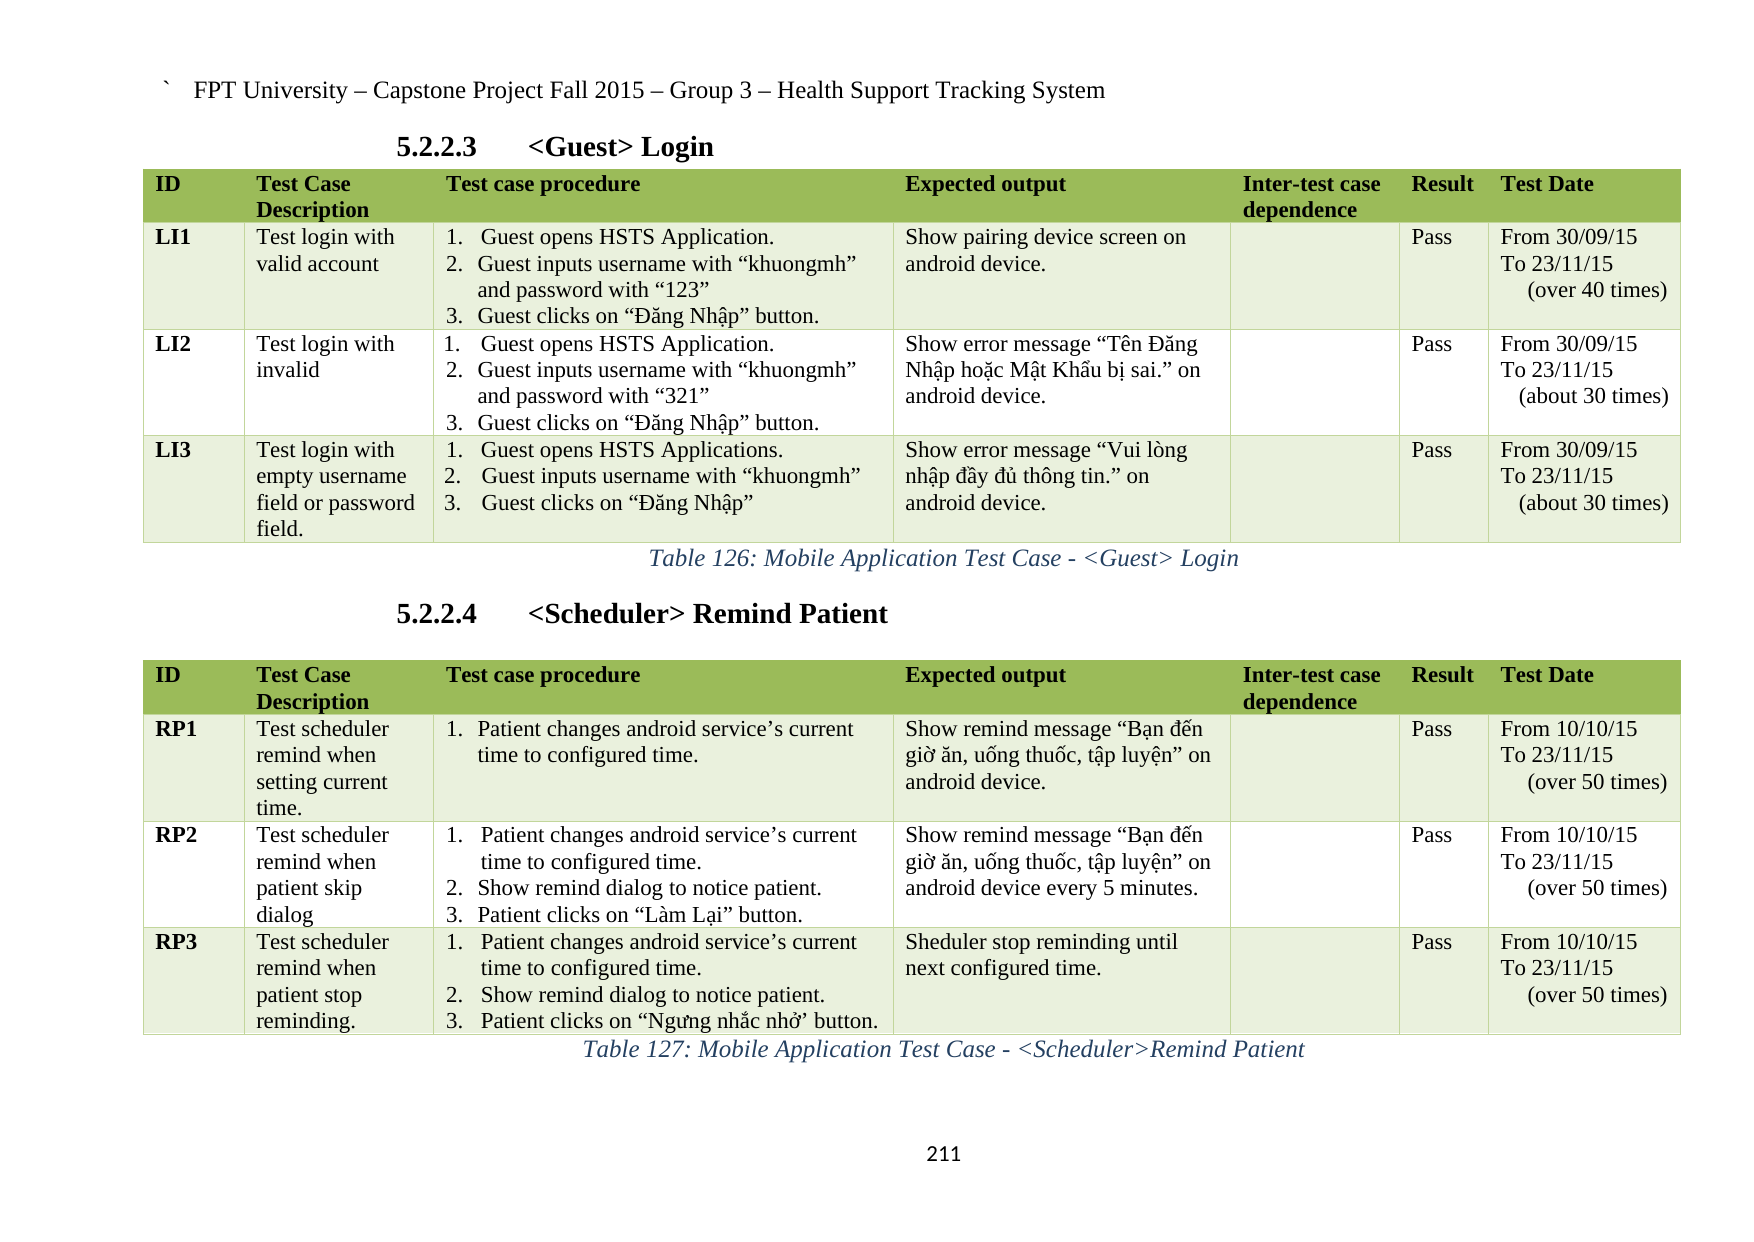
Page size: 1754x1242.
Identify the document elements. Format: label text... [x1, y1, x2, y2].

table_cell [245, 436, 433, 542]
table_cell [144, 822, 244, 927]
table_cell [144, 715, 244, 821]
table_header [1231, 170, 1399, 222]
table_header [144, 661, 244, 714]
subtitle <Scheduler> Remind Patient [396, 596, 1725, 630]
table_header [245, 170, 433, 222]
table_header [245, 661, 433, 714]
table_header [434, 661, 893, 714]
subtitle <Guest> Login [396, 129, 1725, 162]
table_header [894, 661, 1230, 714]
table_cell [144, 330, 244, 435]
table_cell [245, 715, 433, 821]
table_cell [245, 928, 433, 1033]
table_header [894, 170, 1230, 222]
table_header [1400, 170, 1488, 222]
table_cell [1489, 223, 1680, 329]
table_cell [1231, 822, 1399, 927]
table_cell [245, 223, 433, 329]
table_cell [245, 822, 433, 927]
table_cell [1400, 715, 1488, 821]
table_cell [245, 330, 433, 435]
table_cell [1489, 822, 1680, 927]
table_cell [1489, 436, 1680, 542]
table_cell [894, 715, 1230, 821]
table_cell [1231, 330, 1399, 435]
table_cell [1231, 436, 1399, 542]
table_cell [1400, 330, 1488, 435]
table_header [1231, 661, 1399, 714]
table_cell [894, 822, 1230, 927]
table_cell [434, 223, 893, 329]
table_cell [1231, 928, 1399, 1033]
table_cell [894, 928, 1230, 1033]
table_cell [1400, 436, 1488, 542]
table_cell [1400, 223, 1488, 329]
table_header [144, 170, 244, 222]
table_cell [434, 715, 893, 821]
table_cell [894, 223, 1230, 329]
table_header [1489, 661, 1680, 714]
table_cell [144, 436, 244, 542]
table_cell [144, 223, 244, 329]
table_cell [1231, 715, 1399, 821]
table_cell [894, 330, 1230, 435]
text Table 126: Mobile Application Test Case - <Guest> Login [162, 543, 1725, 571]
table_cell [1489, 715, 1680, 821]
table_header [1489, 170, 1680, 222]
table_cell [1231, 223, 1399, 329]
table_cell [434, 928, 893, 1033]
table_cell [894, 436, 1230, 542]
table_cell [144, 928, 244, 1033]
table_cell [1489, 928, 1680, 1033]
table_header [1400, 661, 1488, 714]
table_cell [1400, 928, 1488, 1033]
text Table 127: Mobile Application Test Case - <Scheduler>Remind Patient [162, 1034, 1725, 1063]
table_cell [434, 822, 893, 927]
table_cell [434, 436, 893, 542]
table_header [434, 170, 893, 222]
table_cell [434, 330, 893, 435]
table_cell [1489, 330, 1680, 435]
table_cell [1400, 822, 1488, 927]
